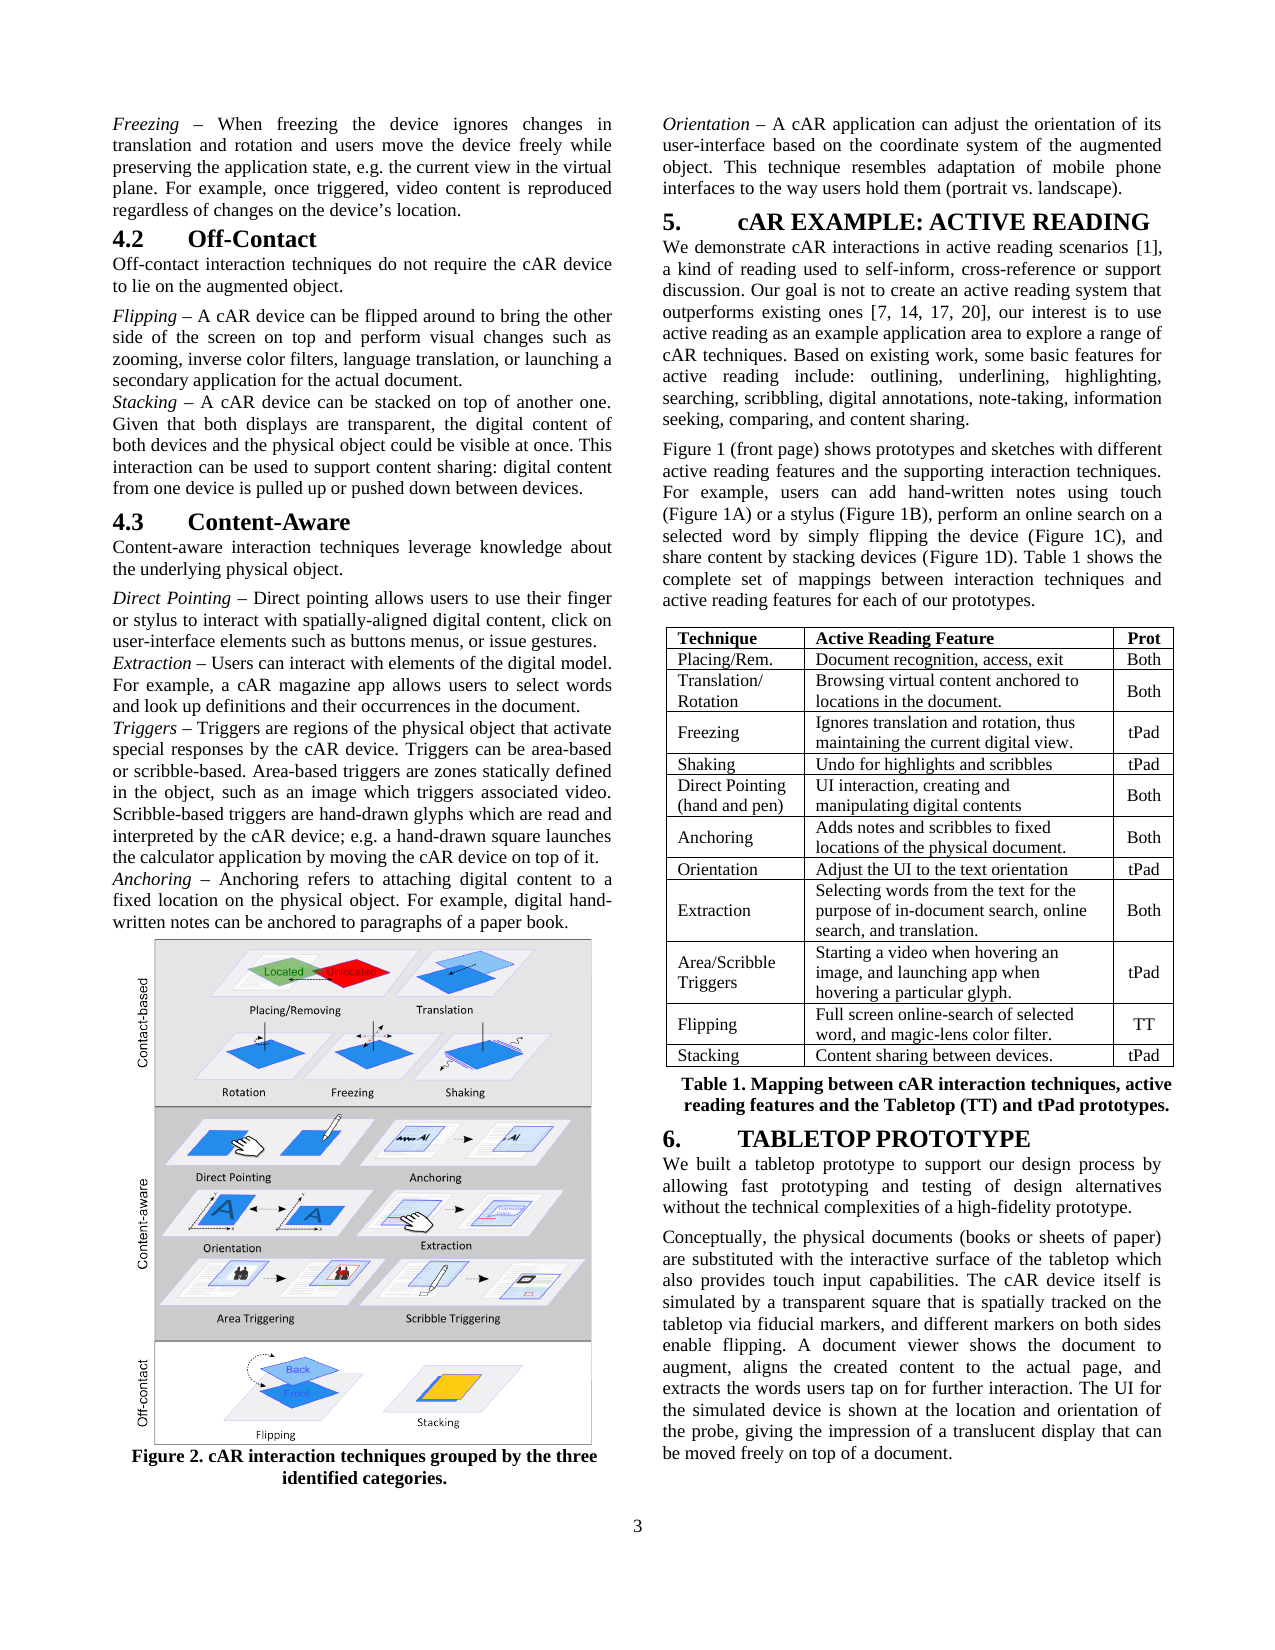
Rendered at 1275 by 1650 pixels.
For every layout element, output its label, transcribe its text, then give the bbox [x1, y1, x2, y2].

text Flipping – A cAR device can be flipped around to bring the other side of the screen on top and perform visual changes such as zooming, inverse color filters, language translation, or launching a secondary application for the actual document. [112, 305, 613, 391]
text Direct Pointing – Direct pointing allows users to use their finger or stylus to interact with spatially-aligned digital content, click on user-interface elements such as buttons menus, or issue gestures. [112, 587, 613, 652]
text Stacking – A cAR device can be stacked on top of another one. Given that both displays are transparent, the digital content of both devices and the physical object could be visible at once. This interaction can be used to support content sharing: digital content from one device is pulled up or pushed down between devices. [112, 391, 613, 499]
picture [137, 939, 592, 1445]
text Freezing – When freezing the device ignores changes in translation and rotation and users move the device freely while preserving the application state, e.g. the current view in the virtual plane. For example, once triggered, video content is reproduced regardless of changes on the device’s location. [112, 112, 613, 220]
subtitle Content-Aware [112, 507, 613, 536]
subtitle TABLETOP PROTOTYPE [662, 1124, 1162, 1153]
text Content-aware interaction techniques leverage knowledge about the underlying physical object. [112, 536, 613, 579]
subtitle cAR EXAMPLE: ACTIVE READING [662, 207, 1162, 236]
subtitle Off-Contact [112, 224, 613, 253]
text We demonstrate cAR interactions in active reading scenarios [1], a kind of reading used to self-inform, cross-reference or support discussion. Our goal is not to create an active reading system that outperforms existing ones [7, 14, 17, 20], our interest is to use active reading as an example application area to explore a range of cAR techniques. Based on existing work, some basic features for active reading include: outlining, underlining, highlighting, searching, scribbling, digital annotations, note-taking, information seeking, comparing, and content sharing. [662, 236, 1162, 430]
text Triggers – Triggers are regions of the physical object that activate special responses by the cAR device. Triggers can be area-based or scribble-based. Area-based triggers are zones statically defined in the object, such as an image which triggers associated video. Scribble-based triggers are hand-drawn glyphs which are read and interpreted by the cAR device; e.g. a hand-drawn square launches the calculator application by moving the cAR device on top of it. [112, 717, 613, 868]
text Extraction – Users can interact with elements of the digital model. For example, a cAR magazine app allows users to select words and look up definitions and their occurrences in the document. [112, 652, 613, 717]
text Conceptually, the physical documents (books or sheets of paper) are substituted with the interactive surface of the tabletop which also provides touch input capabilities. The cAR device itself is simulated by a transparent square that is spatially tracked on the tabletop via fiducial markers, and different markers on both sides enable flipping. A document viewer shows the document to augment, aligns the created content to the actual page, and extracts the words users tap on for further interaction. The UI for the simulated device is shown at the location and orientation of the probe, giving the impression of a translucent display that can be moved freely on top of a document. [662, 1226, 1162, 1463]
text We built a tabletop prototype to support our design process by allowing fast prototyping and testing of design alternatives without the technical complexities of a high-fidelity prototype. [662, 1153, 1162, 1218]
text Orientation – A cAR application can adjust the orientation of its user-interface based on the coordinate system of the augmented object. This technique resembles adaptation of mobile phone interfaces to the way users hold them (portrait vs. landscape). [662, 112, 1162, 199]
text Off-contact interaction techniques do not require the cAR device to lie on the augmented object. [112, 253, 613, 296]
text Anchoring – Anchoring refers to attaching digital content to a fixed location on the physical object. For example, digital hand-written notes can be anchored to paragraphs of a paper book. [112, 868, 613, 932]
